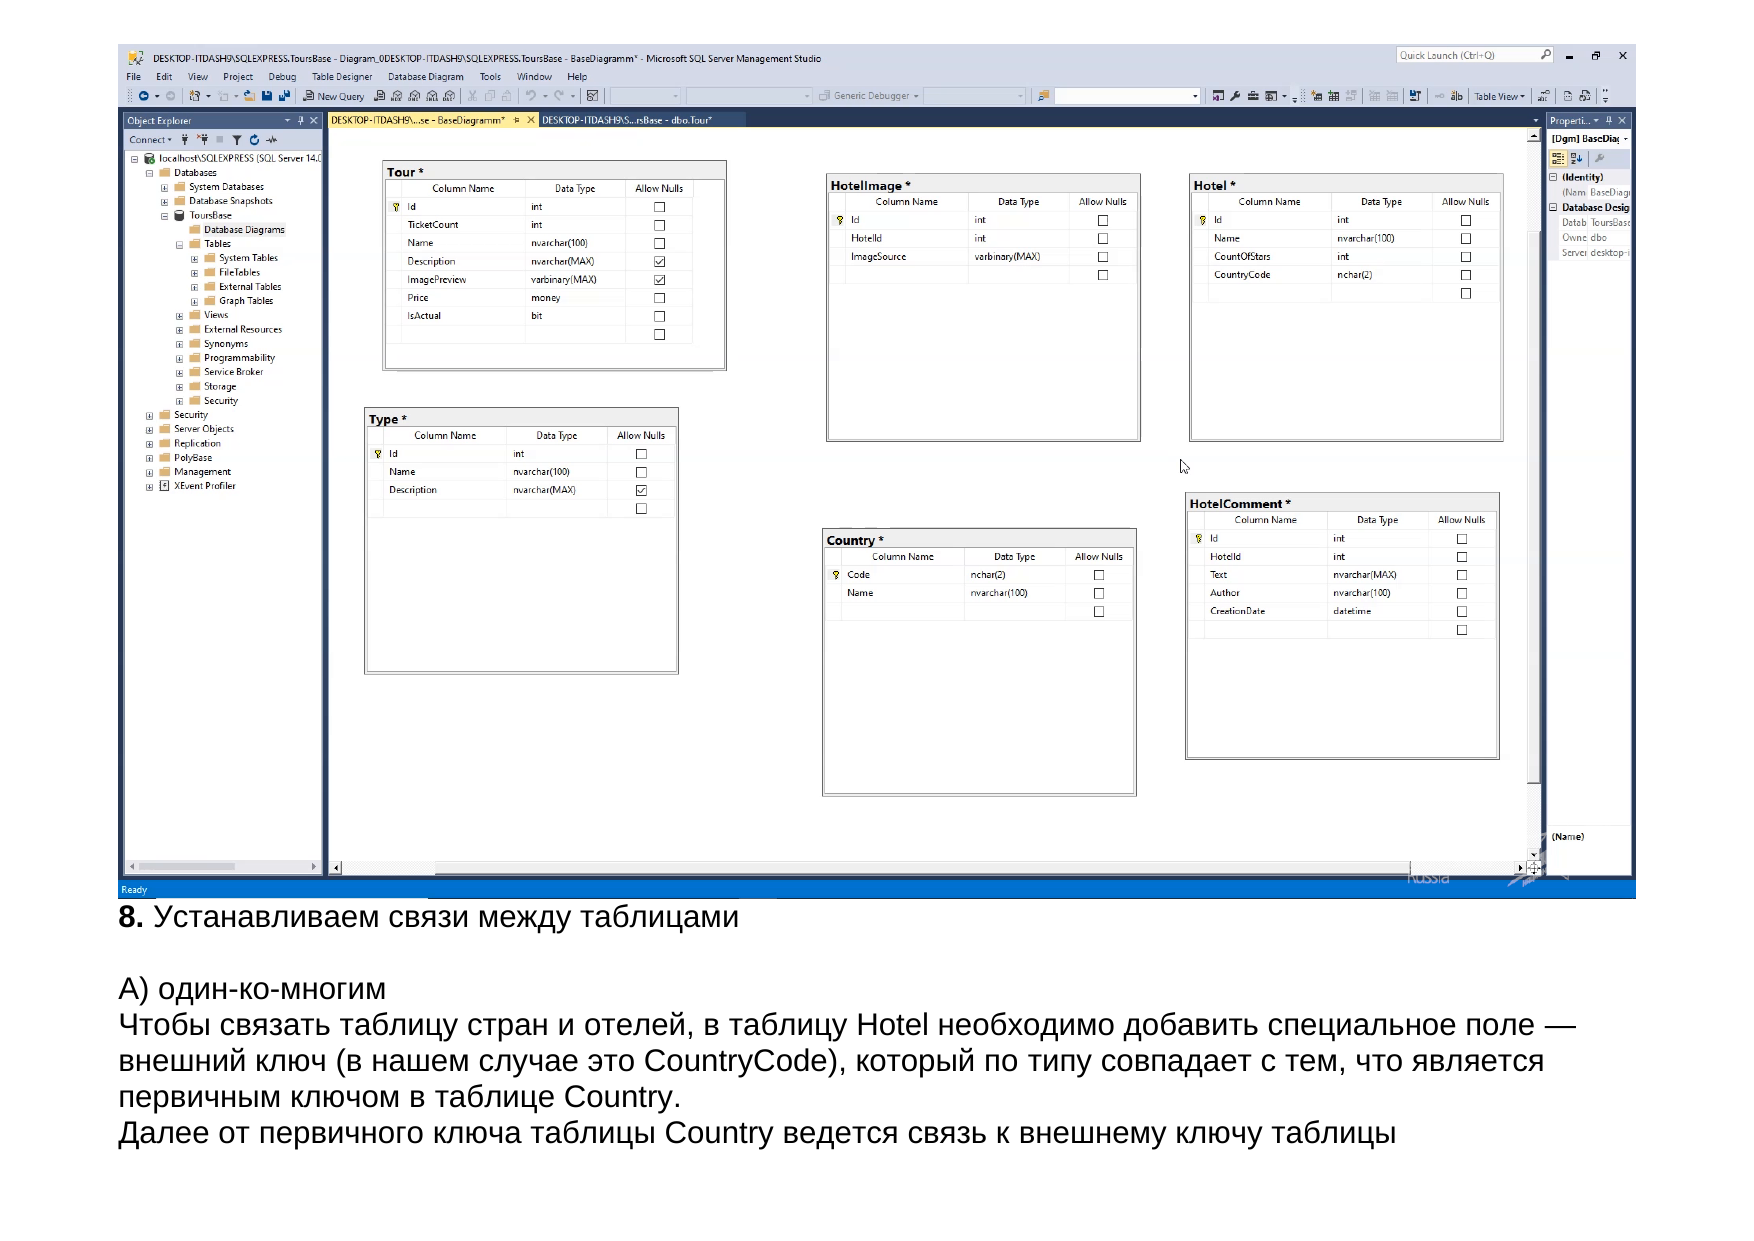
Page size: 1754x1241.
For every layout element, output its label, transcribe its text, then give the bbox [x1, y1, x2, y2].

text 8. Устанавливаем связи между таблицами А) один-ко-многим Чтобы связать таблицу стран и отелей, в таблицу Hotel необходимо добавить специальное поле — внешний ключ (в нашем случае это CountryCode), который по типу совпадает с тем, что является первичным ключом в таблице Country. Далее от первичного ключа таблицы Country ведется связь к внешнему ключу таблицы [118, 899, 1636, 1150]
picture [118, 44, 1636, 899]
